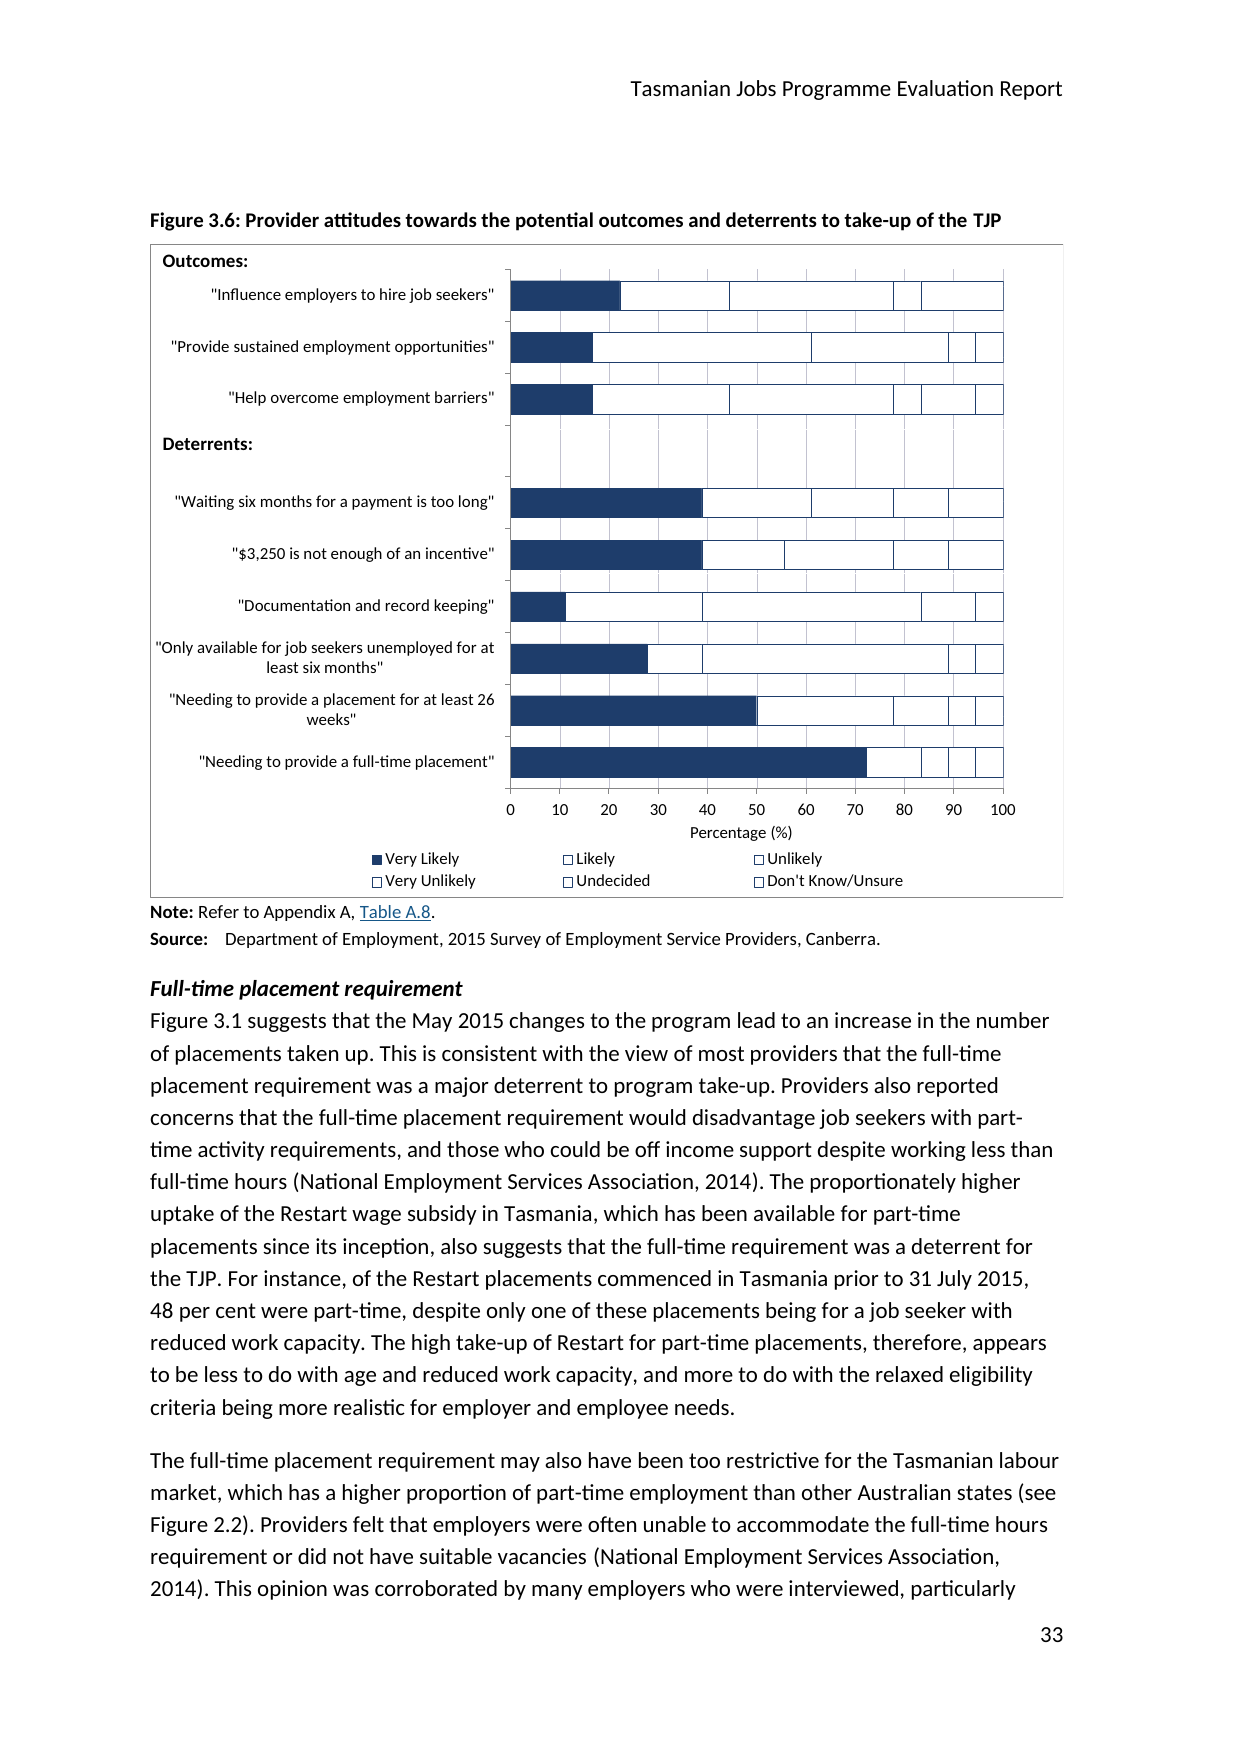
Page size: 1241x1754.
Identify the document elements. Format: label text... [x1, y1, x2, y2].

text Source: Department of Employment, 2015 Survey of Employment Service Providers, Canberra. [150, 927, 1063, 950]
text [150, 1446, 1063, 1602]
subtitle Figure 3.6: Provider attitudes towards the potential outcomes and deterrents to take-up of the TJP [150, 207, 1063, 232]
text Note: Refer to Appendix A, Table A.8. [150, 898, 1063, 924]
subtitle Full-time placement requirement [150, 974, 1063, 1002]
text Figure 3.1 suggests that the May 2015 changes to the program lead to an increase in the number of placements taken up. This is consistent with the view of most providers that the full-time placement requirement was a major deterrent to program take-up. Providers also reported concerns that the full-time placement requirement would disadvantage job seekers with part-time activity requirements, and those who could be off income support despite working less than full-time hours (National Employment Services Association, 2014). The proportionately higher uptake of the Restart wage subsidy in Tasmania, which has been available for part-time placements since its inception, also suggests that the full-time requirement was a deterrent for the TJP. For instance, of the Restart placements commenced in Tasmania prior to 31 July 2015, 48 per cent were part-time, despite only one of these placements being for a job seeker with reduced work capacity. The high take-up of Restart for part-time placements, therefore, appears to be less to do with age and reduced work capacity, and more to do with the relaxed eligibility criteria being more realistic for employer and employee needs. [150, 1006, 1063, 1421]
